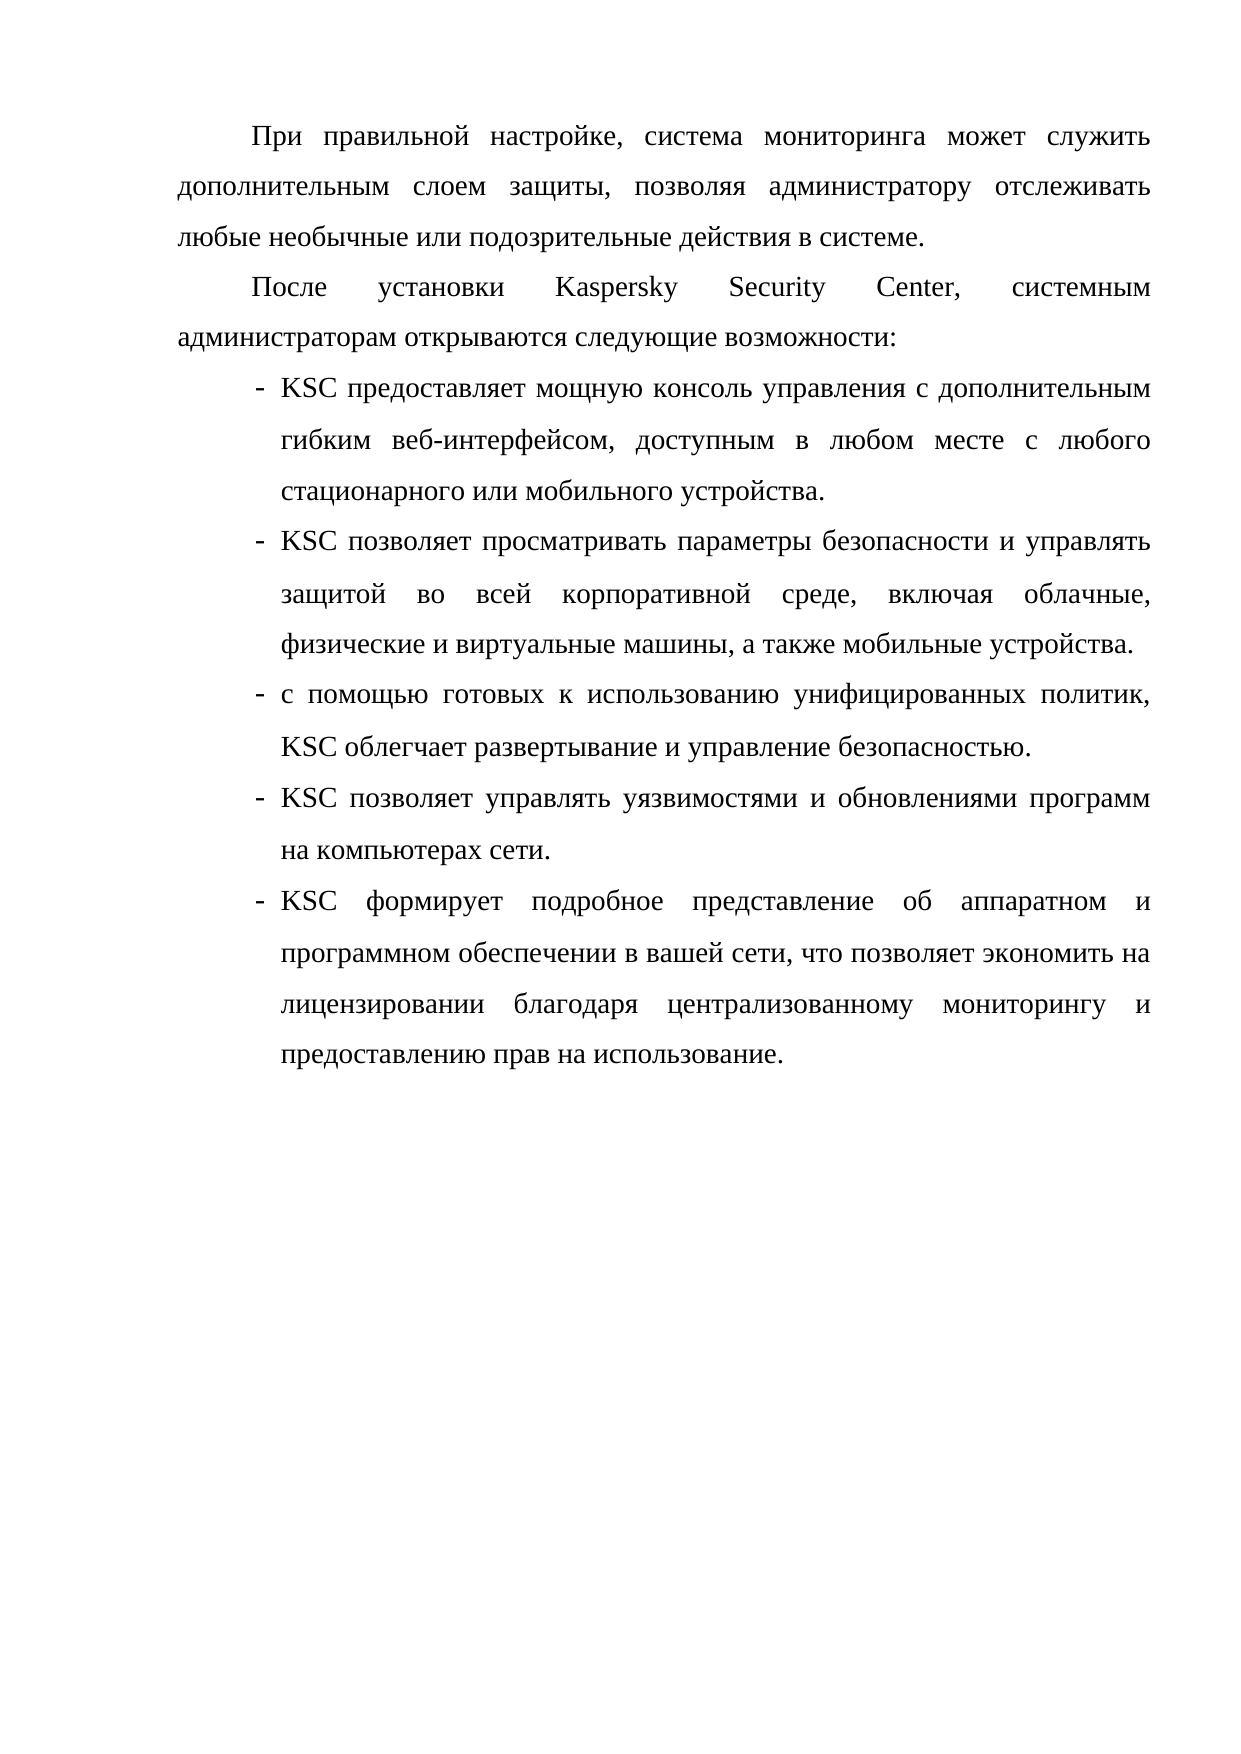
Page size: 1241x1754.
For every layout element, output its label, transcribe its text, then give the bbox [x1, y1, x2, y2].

list При правильной настройке, система мониторинга может служить дополнительным слоем защиты, позволяя администратору отслеживать любые необычные или подозрительные действия в системе. [177, 118, 1152, 252]
list KSC предоставляет мощную консоль управления с дополнительным гибким веб-интерфейсом, доступным в любом месте с любого стационарного или мобильного устройства. [251, 370, 1152, 506]
list KSC позволяет управлять уязвимостями и обновлениями программ на компьютерах сети. [251, 780, 1152, 866]
list KSC позволяет просматривать параметры безопасности и управлять защитой во всей корпоративной среде, включая облачные, физические и виртуальные машины, а также мобильные устройства. [251, 523, 1152, 660]
list После установки Kaspersky Security Center, системным администраторам открываются следующие возможности: [177, 269, 1152, 353]
list с помощью готовых к использованию унифицированных политик, KSC облегчает развертывание и управление безопасностью. [251, 677, 1152, 763]
list KSC формирует подробное представление об аппаратном и программном обеспечении в вашей сети, что позволяет экономить на лицензировании благодаря централизованному мониторингу и предоставлению прав на использование. [251, 883, 1152, 1070]
